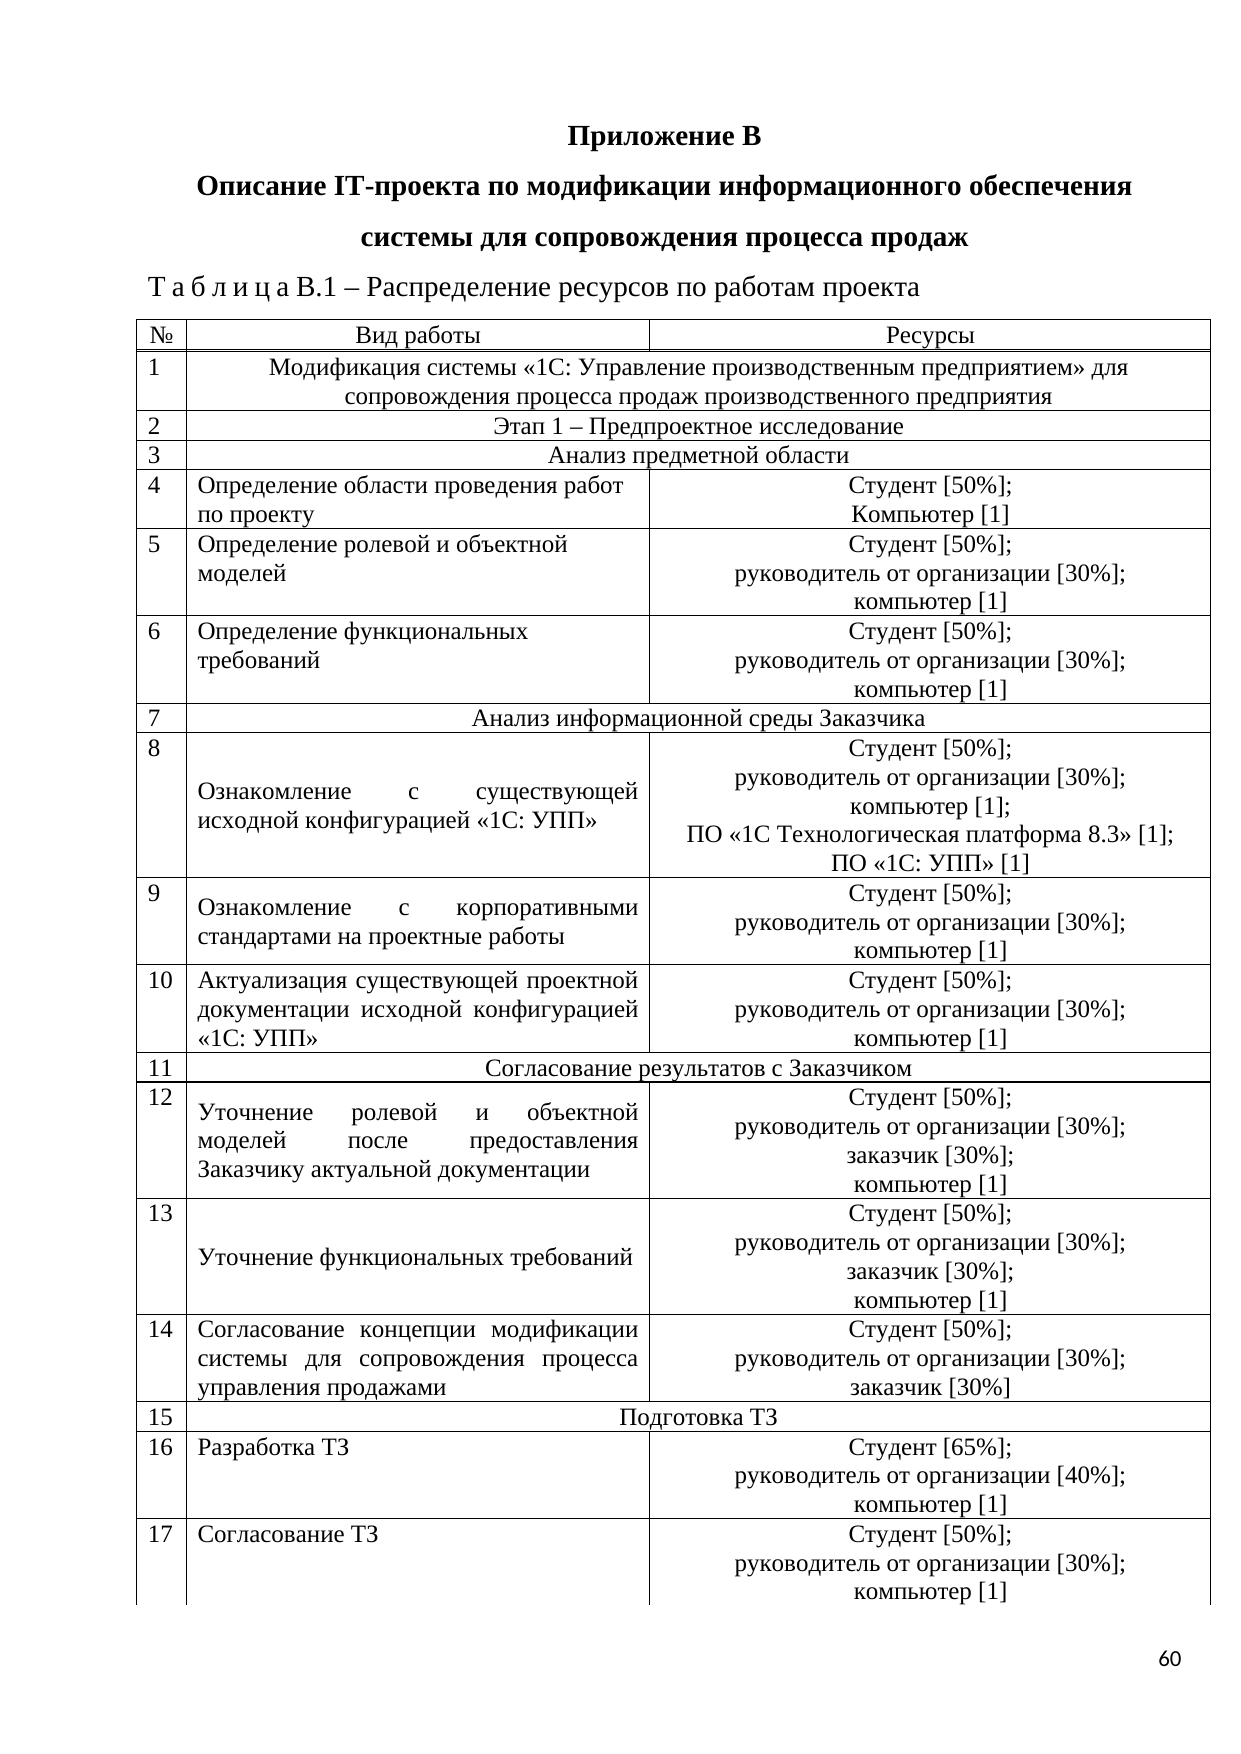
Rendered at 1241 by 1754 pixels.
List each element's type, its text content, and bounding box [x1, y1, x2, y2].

text Приложение В [148, 118, 1181, 152]
table_cell Студент [50%]; руководитель от организации [30%]; заказчик [30%]; компьютер [1] [650, 1083, 1210, 1197]
table_cell Студент [65%]; руководитель от организации [40%]; компьютер [1] [650, 1432, 1210, 1518]
table_cell Разработка ТЗ [187, 1432, 649, 1518]
table_cell Согласование ТЗ [187, 1519, 649, 1605]
table_header Вид работы [187, 320, 649, 349]
table_cell Этап 1 – Предпроектное исследование [187, 411, 1210, 439]
table_cell 8 [137, 733, 186, 877]
table_cell 9 [137, 878, 186, 964]
table_cell 14 [137, 1315, 186, 1401]
table_cell Определение области проведения работ по проекту [187, 470, 649, 528]
text ТаблицаВ.1 – Распределение ресурсов по работам проекта [148, 269, 1181, 303]
text Описание IT-проекта по модификации информационного обеспечения системы для сопровождения процесса продаж [148, 168, 1181, 252]
table_cell Студент [50%]; руководитель от организации [30%]; компьютер [1] [650, 616, 1210, 702]
table_cell Определение ролевой и объектной моделей [187, 529, 649, 615]
table_cell 7 [137, 704, 186, 732]
table_cell Ознакомление с существующей исходной конфигурацией «1С: УПП» [187, 733, 649, 877]
table_cell Модификация системы «1С: Управление производственным предприятием» для сопровождения процесса продаж производственного предприятия [187, 352, 1210, 410]
table_cell 3 [137, 441, 186, 469]
table_cell 11 [137, 1053, 186, 1081]
table_cell Подготовка ТЗ [187, 1402, 1210, 1431]
table_header Ресурсы [650, 320, 1210, 349]
table_cell Согласование концепции модификации системы для сопровождения процесса управления продажами [187, 1315, 649, 1401]
table_cell Студент [50%]; руководитель от организации [30%]; компьютер [1] [650, 529, 1210, 615]
table_cell 16 [137, 1432, 186, 1518]
table_cell Студент [50%]; руководитель от организации [30%]; компьютер [1] [650, 965, 1210, 1052]
table_cell Согласование результатов с Заказчиком [187, 1053, 1210, 1081]
table_cell 6 [137, 616, 186, 702]
table_cell 13 [137, 1199, 186, 1313]
table_cell Студент [50%]; руководитель от организации [30%]; компьютер [1]; ПО «1С Технологическая платформа 8.3» [1]; ПО «1С: УПП» [1] [650, 733, 1210, 877]
table_cell 12 [137, 1083, 186, 1197]
table_cell 2 [137, 411, 186, 439]
table_header № [137, 320, 186, 349]
table_cell Ознакомление с корпоративными стандартами на проектные работы [187, 878, 649, 964]
table_cell 10 [137, 965, 186, 1052]
table_cell 4 [137, 470, 186, 528]
table_cell 1 [137, 352, 186, 410]
table_cell 17 [137, 1519, 186, 1605]
table_cell Студент [50%]; Компьютер [1] [650, 470, 1210, 528]
table_cell Студент [50%]; руководитель от организации [30%]; заказчик [30%] [650, 1315, 1210, 1401]
table_cell Студент [50%]; руководитель от организации [30%]; заказчик [30%]; компьютер [1] [650, 1199, 1210, 1313]
table_cell Анализ предметной области [187, 441, 1210, 469]
table_cell Определение функциональных требований [187, 616, 649, 702]
table_cell 15 [137, 1402, 186, 1431]
table_cell Анализ информационной среды Заказчика [187, 704, 1210, 732]
table_cell Актуализация существующей проектной документации исходной конфигурацией «1С: УПП» [187, 965, 649, 1052]
table_cell Уточнение функциональных требований [187, 1199, 649, 1313]
table_cell Студент [50%]; руководитель от организации [30%]; компьютер [1] [650, 878, 1210, 964]
table_cell 5 [137, 529, 186, 615]
table_cell Уточнение ролевой и объектной моделей после предоставления Заказчику актуальной документации [187, 1083, 649, 1197]
table_cell Студент [50%]; руководитель от организации [30%]; компьютер [1] [650, 1519, 1210, 1605]
